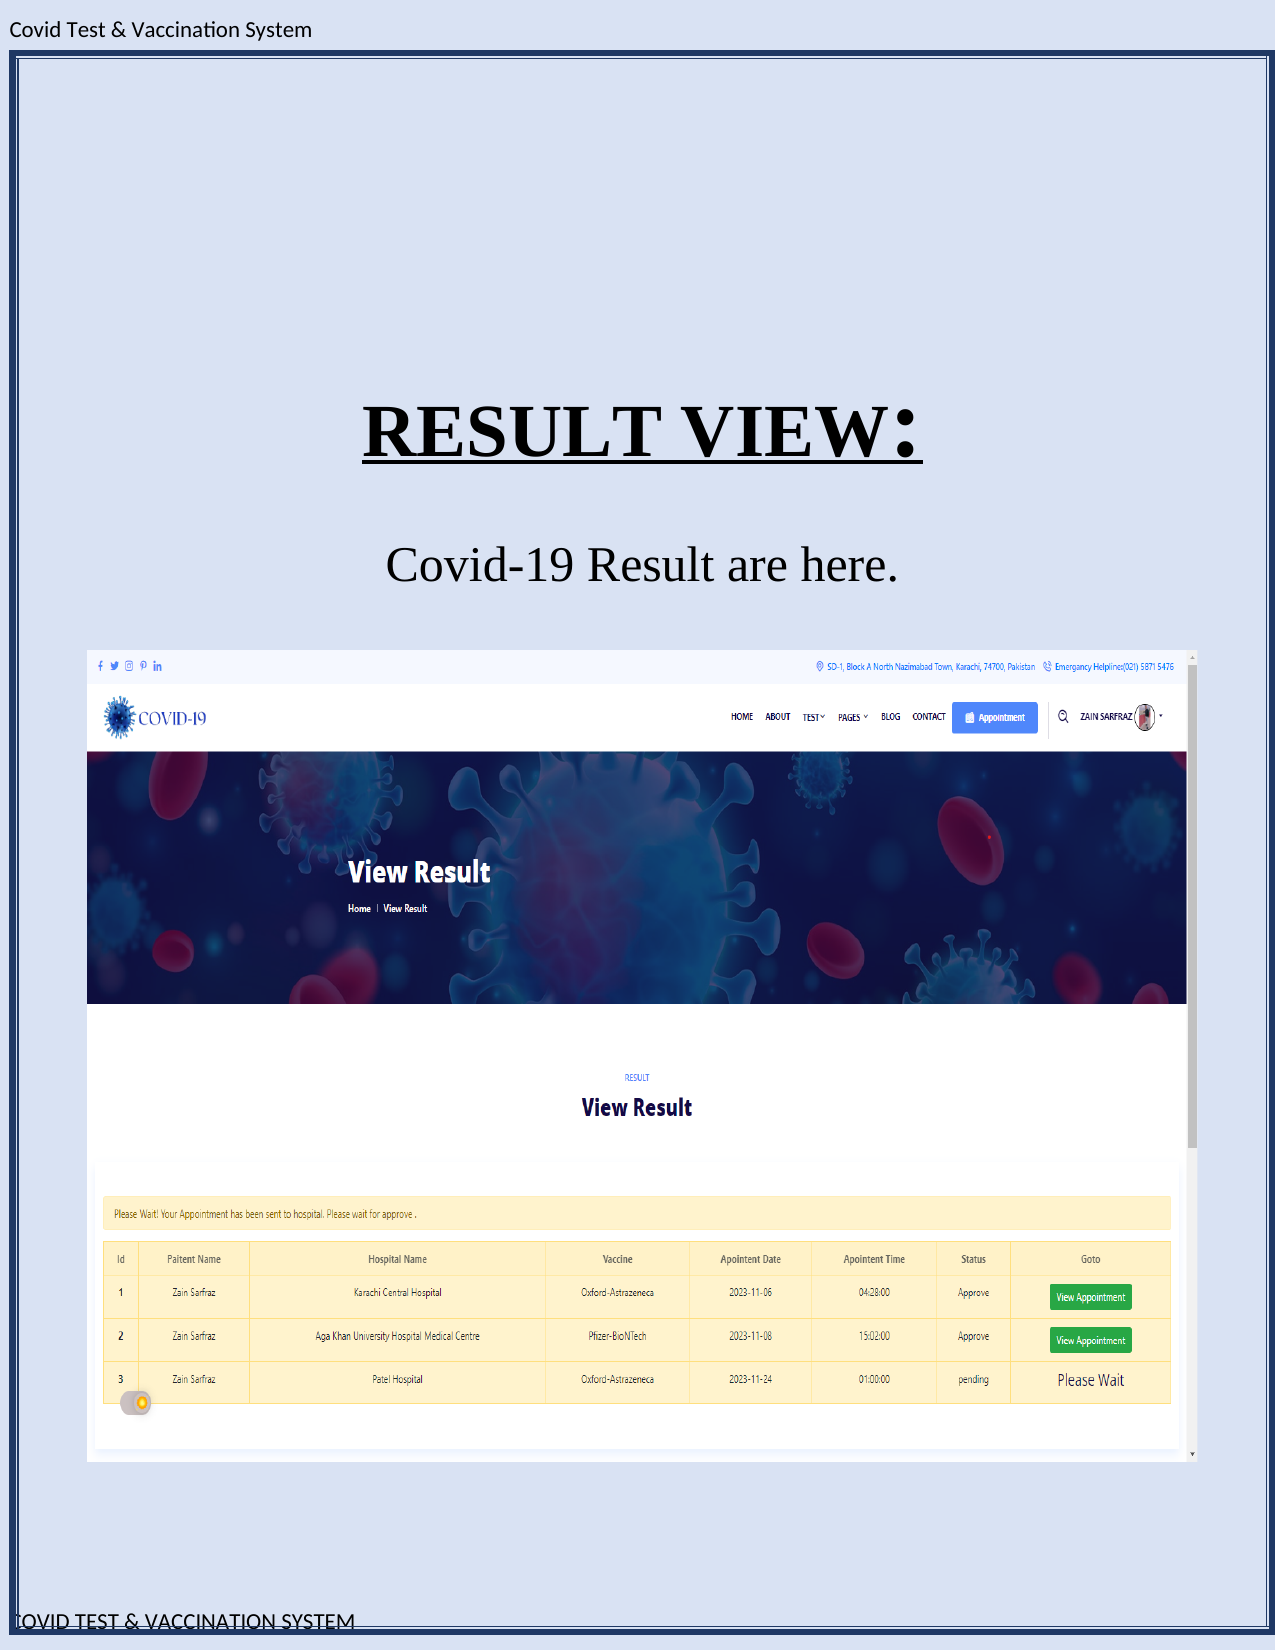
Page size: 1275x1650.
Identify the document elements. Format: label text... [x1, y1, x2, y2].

text Covid-19 Result are here. [19, 535, 1266, 592]
picture [87, 650, 1198, 1462]
text RESULT VIEW: [19, 362, 1266, 477]
